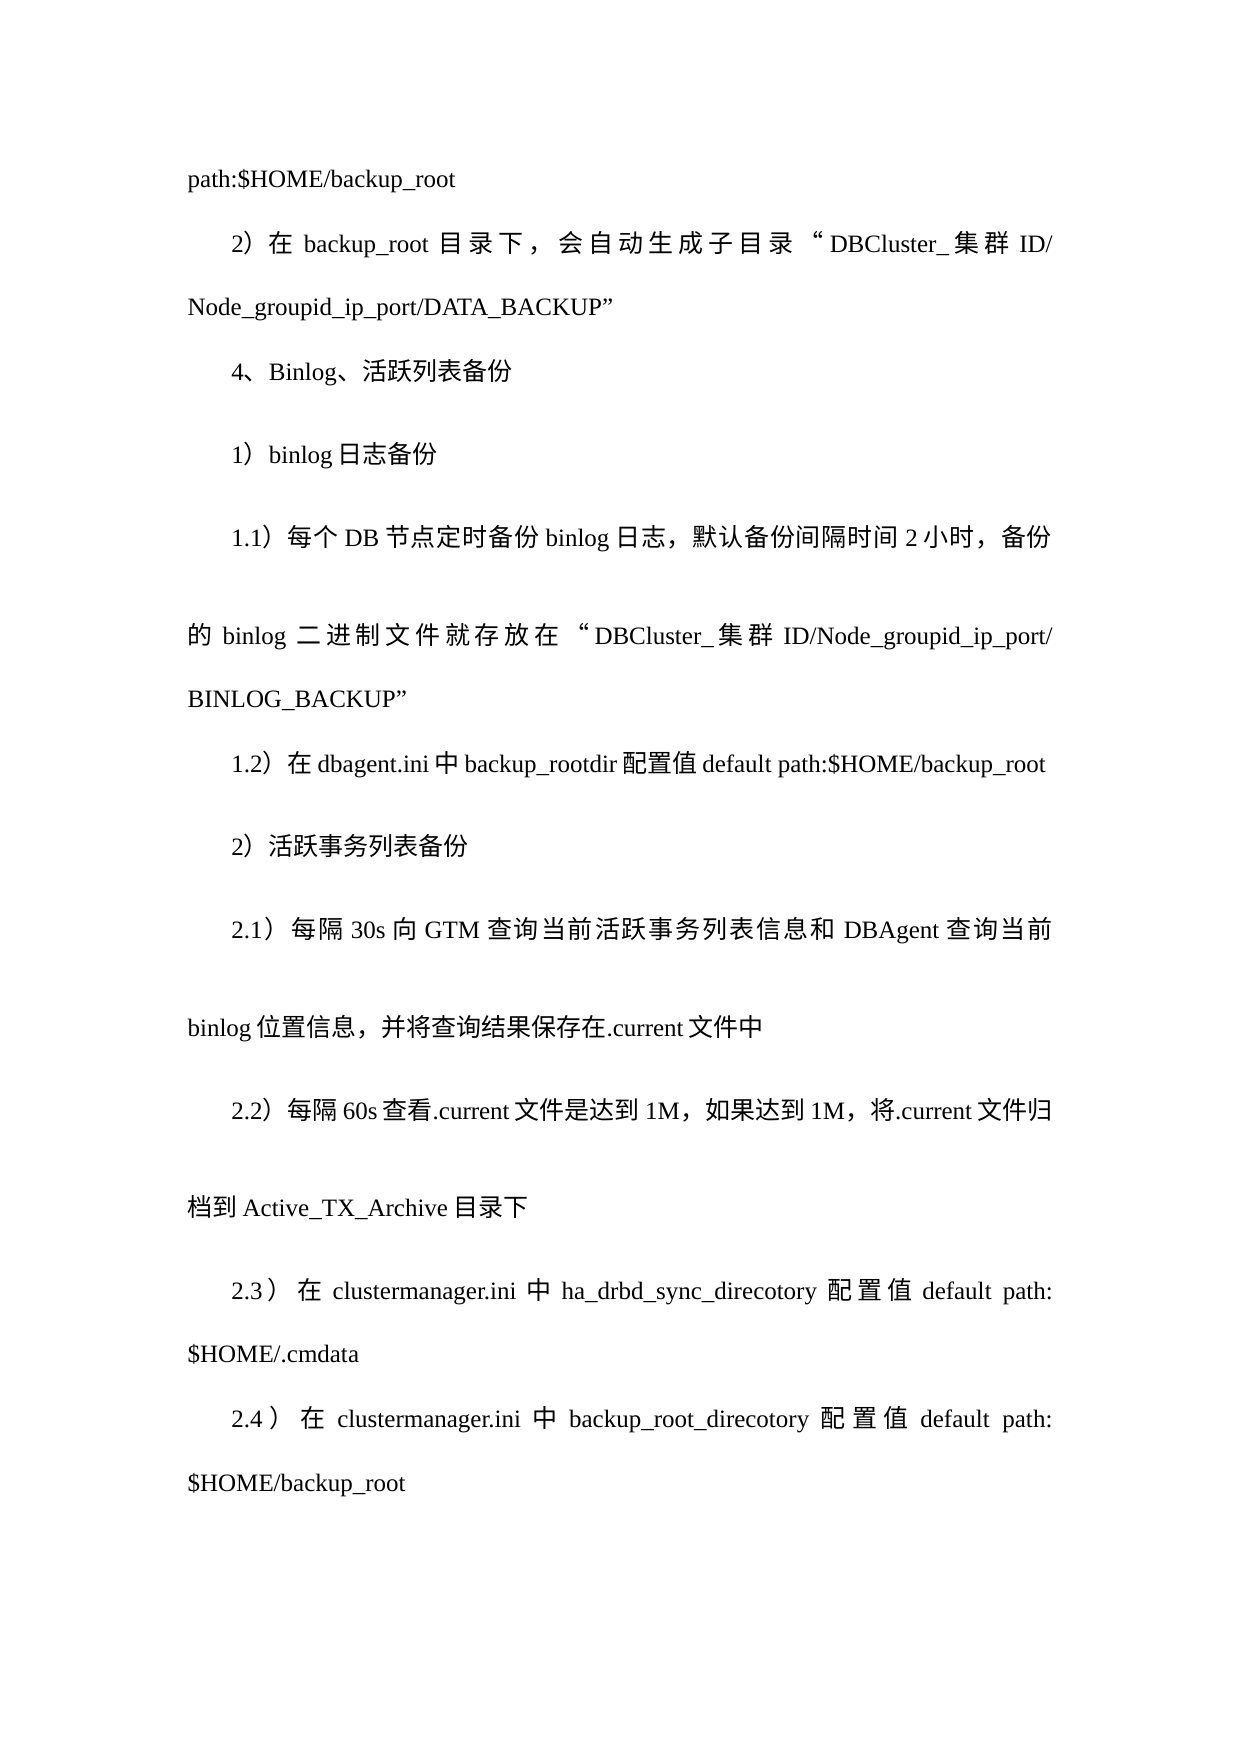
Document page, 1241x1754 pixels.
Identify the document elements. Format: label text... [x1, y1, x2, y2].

list 在dbagent.ini中backup_rootdir配置值default path:$HOME/backup_root [187, 729, 1053, 794]
list 每个DB节点定时备份binlog日志，默认备份间隔时间2小时，备份的binlog二进制文件就存放在“DBCluster_集群ID/Node_groupid_ip_port/BINLOG_BACKUP” [187, 503, 1053, 714]
list 活跃事务列表备份 [231, 812, 1053, 877]
text 2.4）在clustermanager.ini中backup_root_direcotory配置值default path:$HOME/backup_root [187, 1384, 1053, 1498]
text 2.1）每隔30s向GTM查询当前活跃事务列表信息和DBAgent查询当前binlog位置信息，并将查询结果保存在.current文件中 [187, 895, 1053, 1058]
text 2.2）每隔60s查看.current文件是达到1M，如果达到1M，将.current文件归档到Active_TX_Archive目录下 [187, 1076, 1053, 1238]
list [187, 162, 1053, 194]
list binlog日志备份 [231, 420, 1053, 485]
text 2.3）在clustermanager.ini中ha_drbd_sync_direcotory配置值default path:$HOME/.cmdata [187, 1256, 1053, 1370]
list Binlog、活跃列表备份 [187, 337, 1053, 402]
list 在backup_root目录下，会自动生成子目录“DBCluster_集群ID/Node_groupid_ip_port/DATA_BACKUP” [187, 209, 1053, 323]
